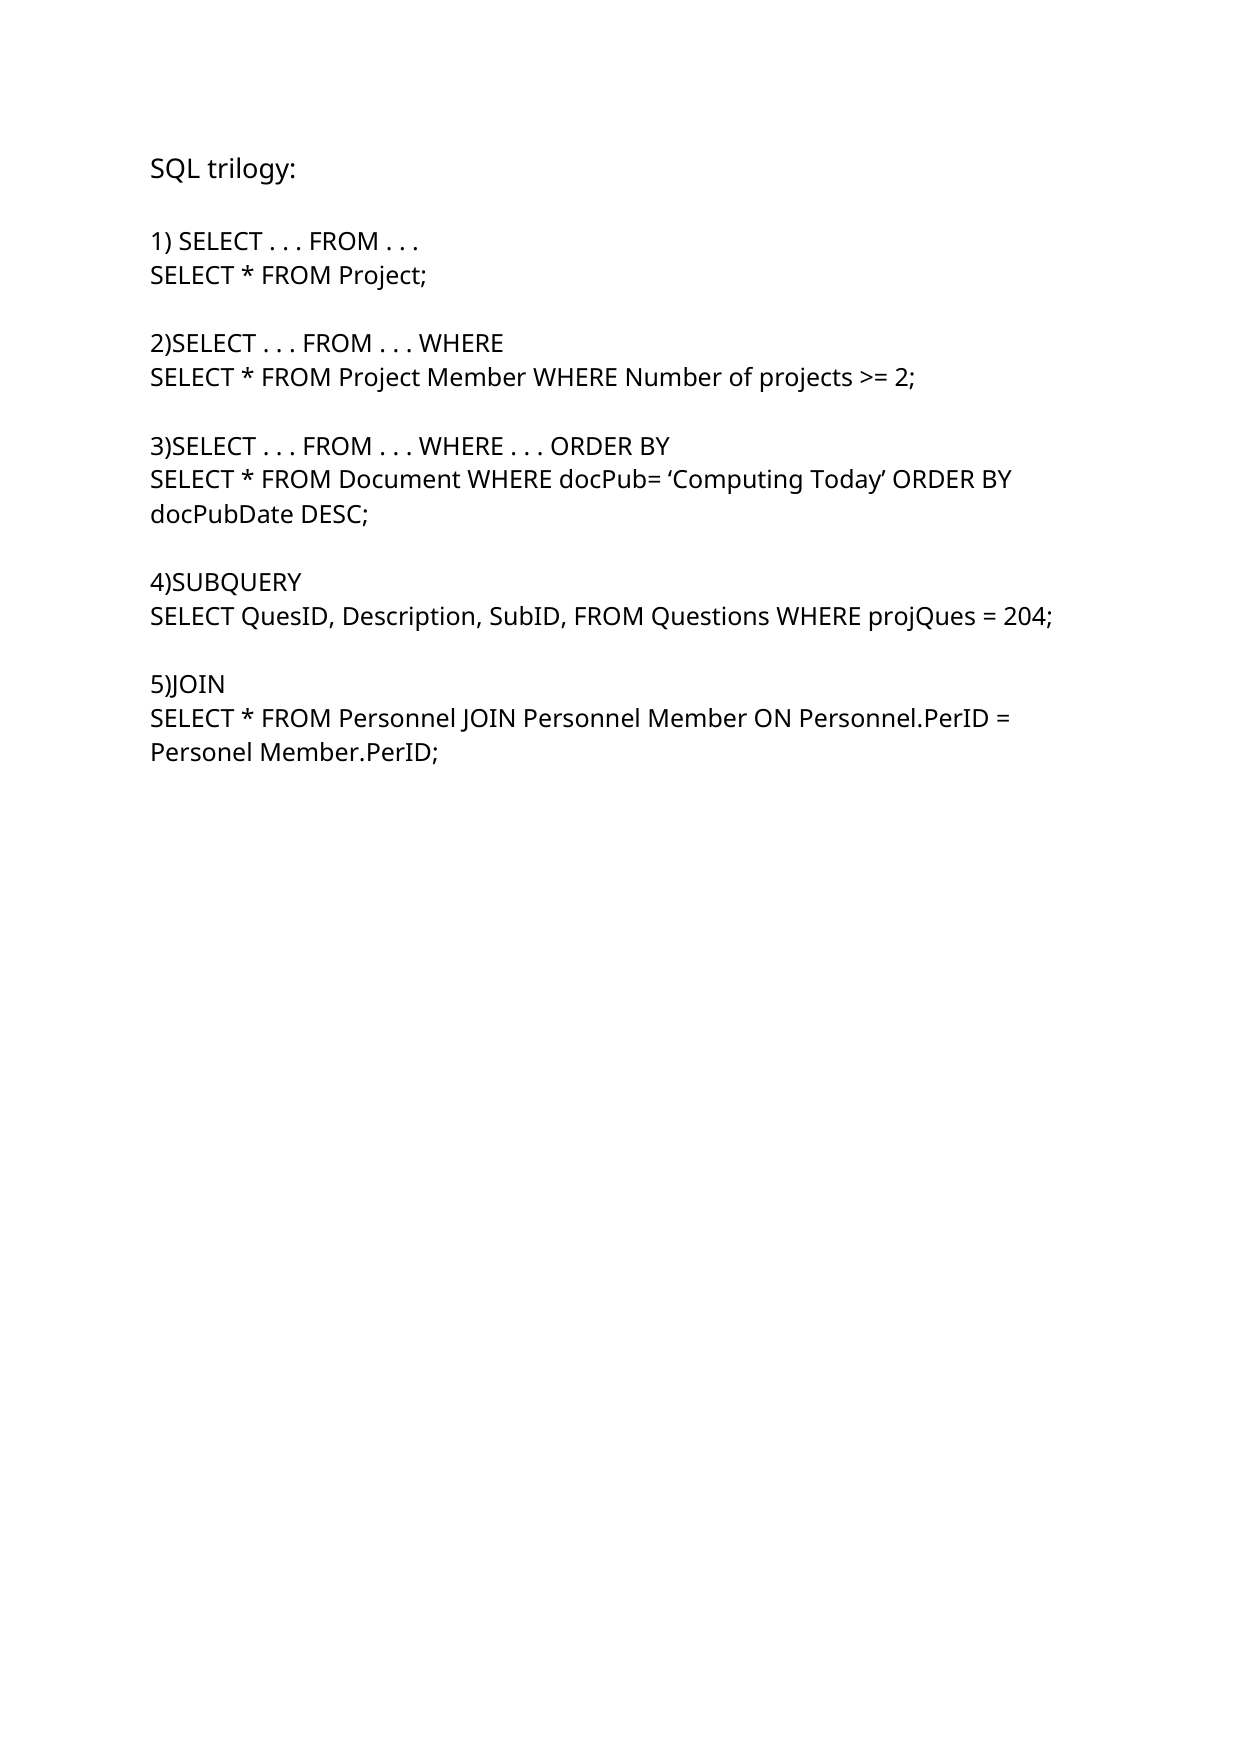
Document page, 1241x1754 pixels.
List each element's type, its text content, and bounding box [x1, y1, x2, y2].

text SELECT * FROM Project Member WHERE Number of projects >= 2; [150, 360, 1090, 394]
text 3)SELECT . . . FROM . . . WHERE . . . ORDER BY [150, 428, 1090, 462]
text 4)SUBQUERY [150, 564, 1090, 598]
text SELECT QuesID, Description, SubID, FROM Questions WHERE projQues = 204; [150, 598, 1090, 632]
text SQL trilogy: [150, 150, 1090, 187]
text 2)SELECT . . . FROM . . . WHERE [150, 326, 1090, 360]
text SELECT * FROM Personnel JOIN Personnel Member ON Personnel.PerID = Personel Member.PerID; [150, 701, 1090, 769]
text SELECT * FROM Document WHERE docPub= ‘Computing Today’ ORDER BY docPubDate DESC; [150, 462, 1090, 530]
text 1) SELECT . . . FROM . . . [150, 224, 1090, 258]
text 5)JOIN [150, 667, 1090, 701]
text SELECT * FROM Project; [150, 258, 1090, 292]
